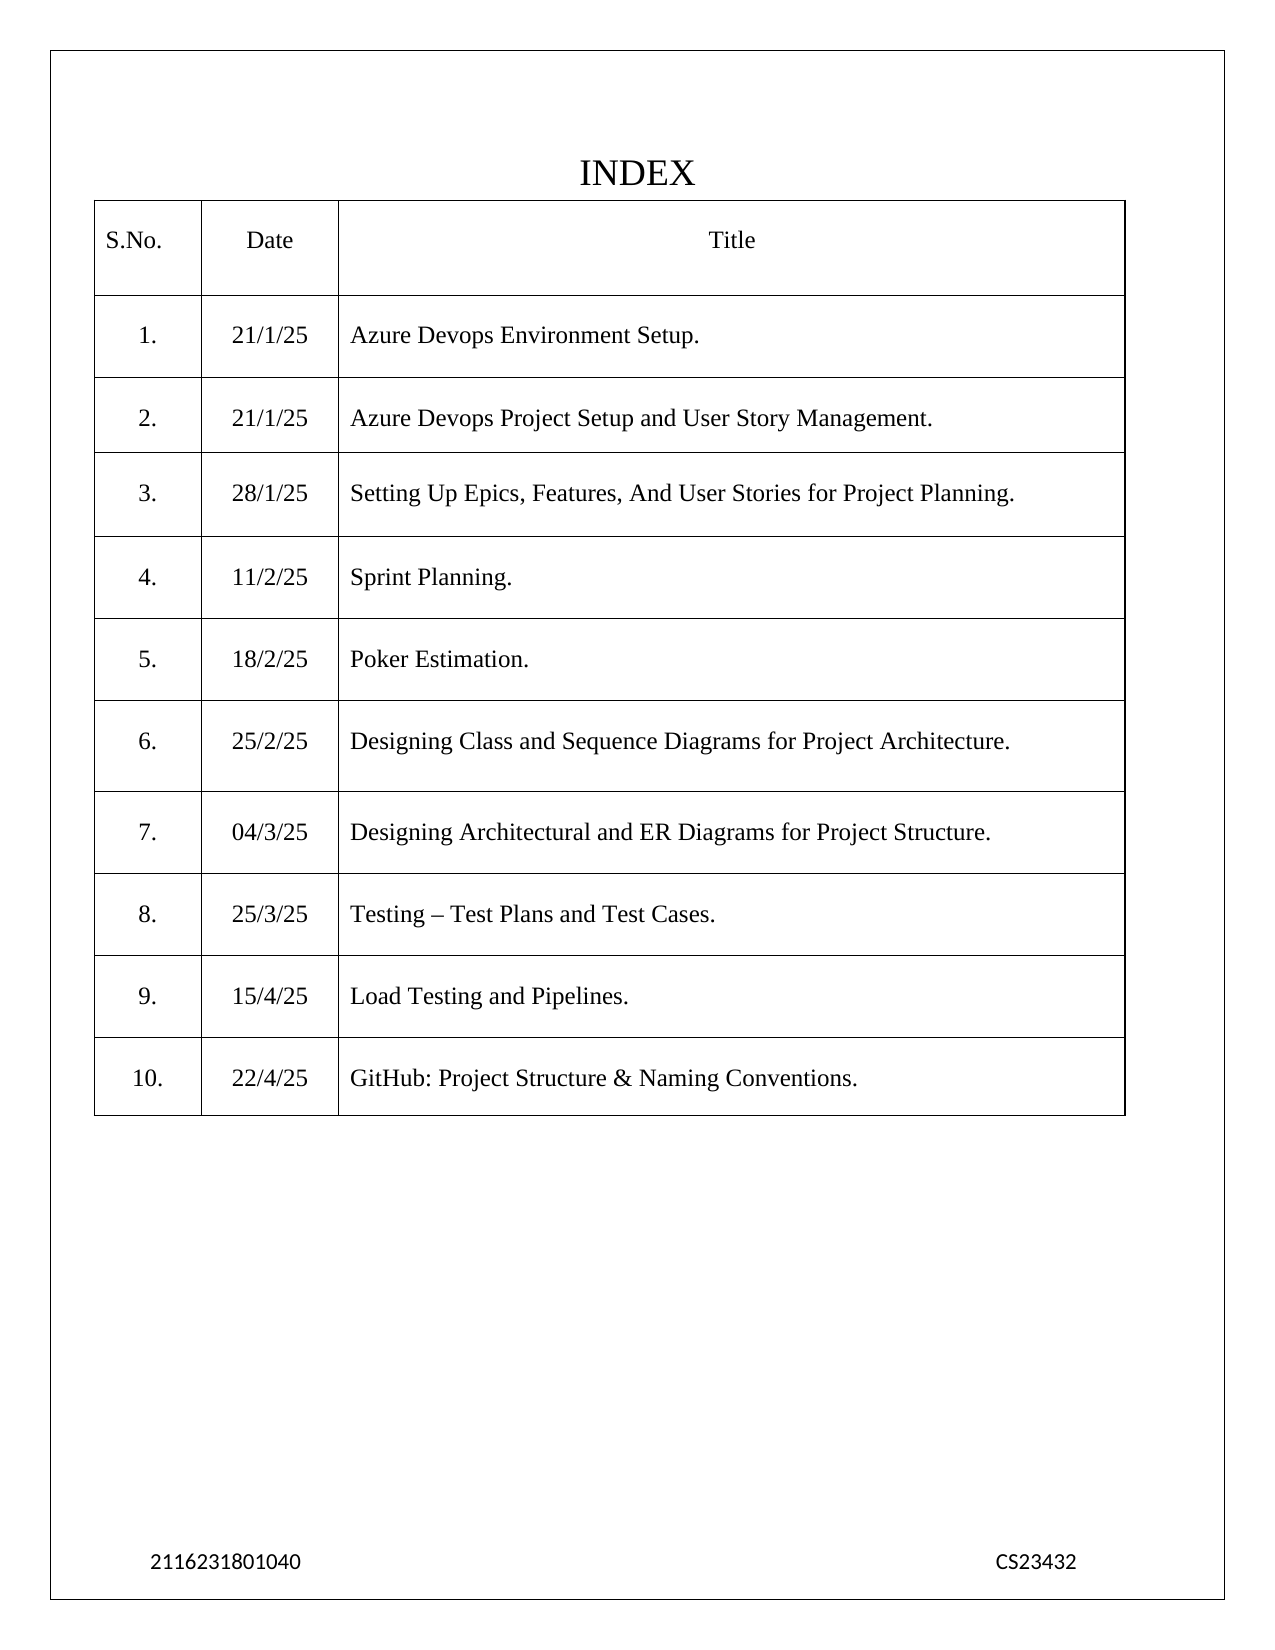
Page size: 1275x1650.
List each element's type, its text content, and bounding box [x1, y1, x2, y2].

table_cell Designing Architectural and ER Diagrams for Project Structure. [339, 792, 1124, 873]
table_cell Azure Devops Project Setup and User Story Management. [339, 378, 1124, 452]
table_cell 25/3/25 [202, 874, 338, 955]
table_cell 15/4/25 [202, 956, 338, 1037]
table_cell Setting Up Epics, Features, And User Stories for Project Planning. [339, 453, 1124, 536]
table_cell 8. [95, 874, 201, 955]
table_cell 9. [95, 956, 201, 1037]
table_cell 6. [95, 701, 201, 791]
table_cell GitHub: Project Structure & Naming Conventions. [339, 1038, 1124, 1115]
table_cell 28/1/25 [202, 453, 338, 536]
table_cell 04/3/25 [202, 792, 338, 873]
table_header S.No. [95, 201, 201, 294]
table_header Date [202, 201, 338, 294]
table_cell 2. [95, 378, 201, 452]
table_cell 18/2/25 [202, 619, 338, 700]
table_cell 7. [95, 792, 201, 873]
table_cell 1. [95, 296, 201, 377]
table_cell 21/1/25 [202, 378, 338, 452]
table_cell 10. [95, 1038, 201, 1115]
table_cell Testing – Test Plans and Test Cases. [339, 874, 1124, 955]
table_cell 5. [95, 619, 201, 700]
table_cell 21/1/25 [202, 296, 338, 377]
table_cell Load Testing and Pipelines. [339, 956, 1124, 1037]
table_cell 3. [95, 453, 201, 536]
table_cell Sprint Planning. [339, 537, 1124, 618]
table_cell 25/2/25 [202, 701, 338, 791]
table_cell Azure Devops Environment Setup. [339, 296, 1124, 377]
table_cell Poker Estimation. [339, 619, 1124, 700]
table_header Title [339, 201, 1124, 294]
table_cell Designing Class and Sequence Diagrams for Project Architecture. [339, 701, 1124, 791]
table_cell 4. [95, 537, 201, 618]
table_cell 11/2/25 [202, 537, 338, 618]
table_cell 22/4/25 [202, 1038, 338, 1115]
text INDEX [150, 150, 1125, 193]
